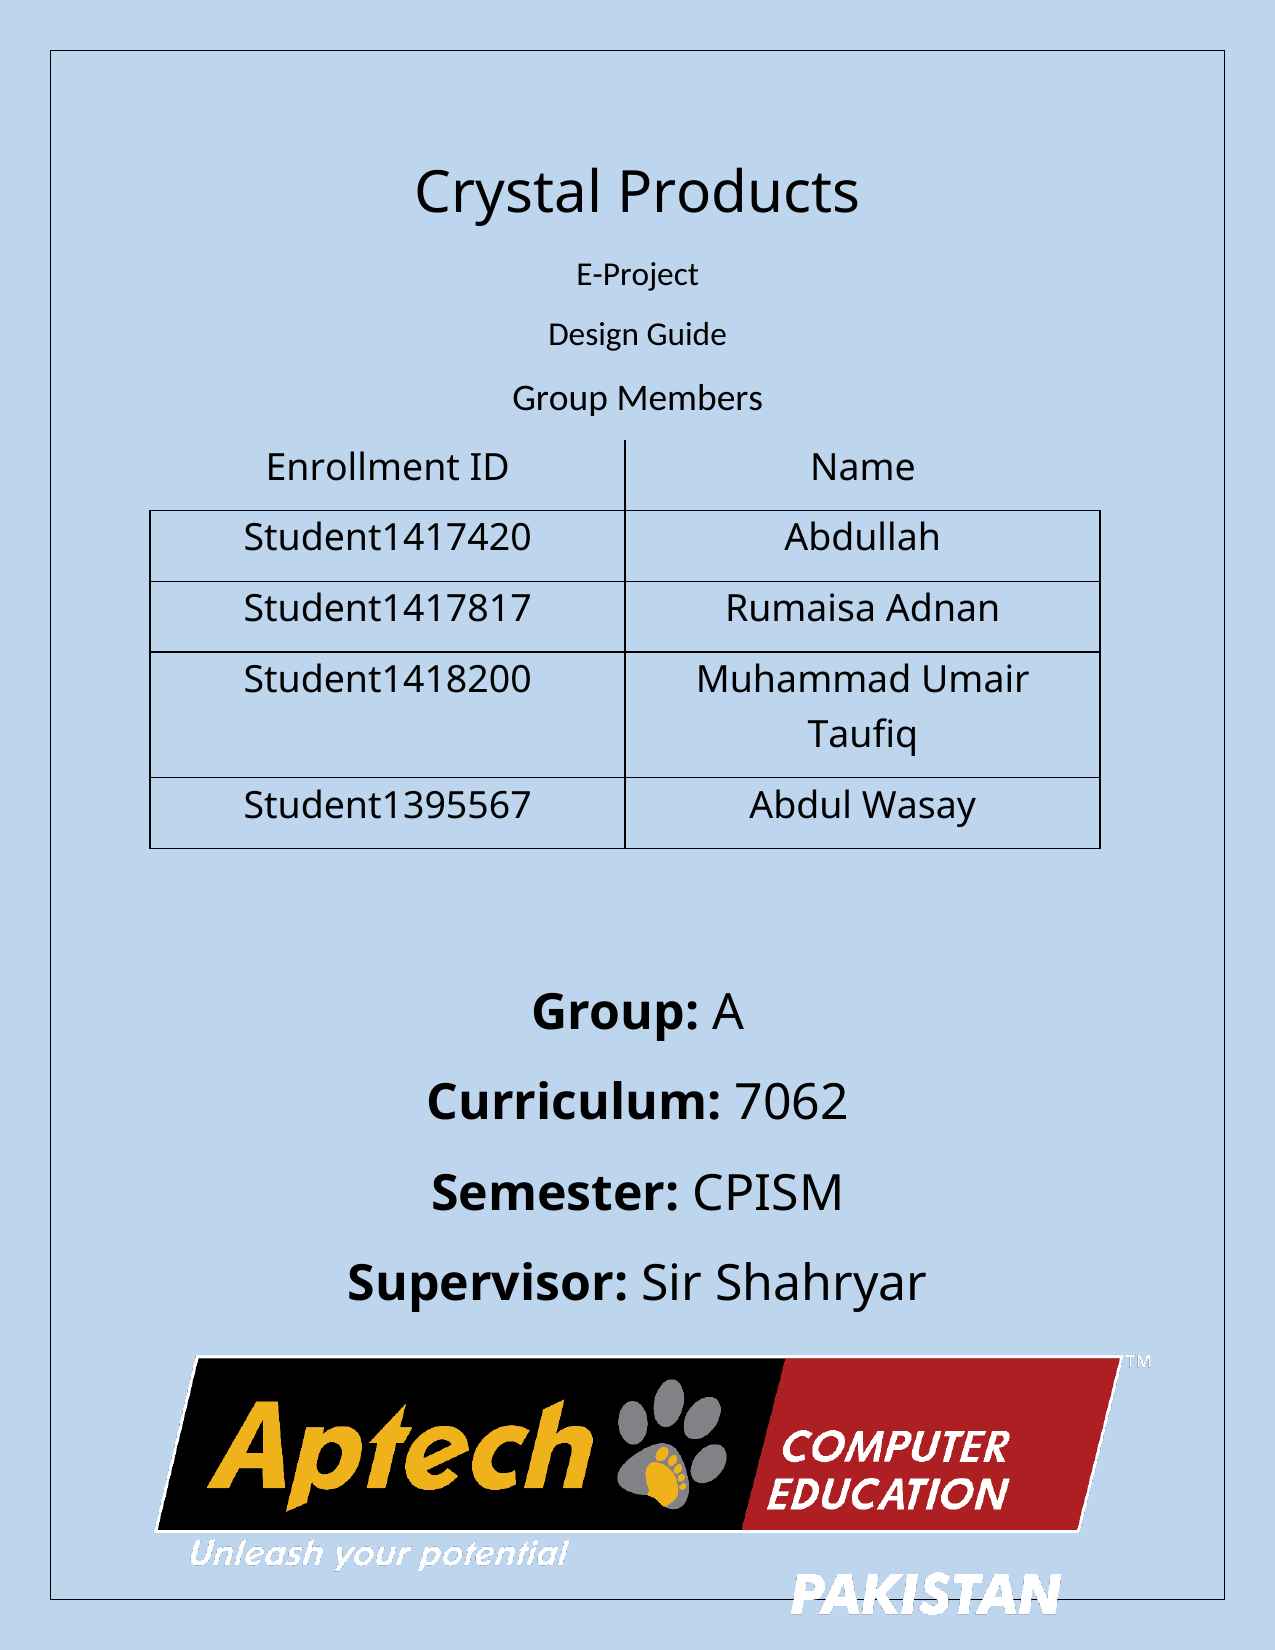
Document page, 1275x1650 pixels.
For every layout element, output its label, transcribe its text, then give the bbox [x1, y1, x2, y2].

table_cell Abdullah [626, 511, 1099, 581]
table_cell Student1395567 [151, 778, 624, 848]
text Curriculum: 7062 [150, 1066, 1125, 1134]
text Design Guide [150, 313, 1125, 354]
table_cell Student1418200 [151, 653, 624, 777]
picture [150, 1352, 1154, 1615]
table_cell Muhammad Umair Taufiq [626, 653, 1099, 777]
table_header Enrollment ID [150, 440, 624, 510]
text Semester: CPISM [150, 1157, 1125, 1225]
table_cell Student1417817 [151, 582, 624, 651]
text Supervisor: Sir Shahryar [150, 1247, 1125, 1315]
table_header Name [626, 440, 1100, 510]
text Group: A [150, 976, 1125, 1044]
table_cell Rumaisa Adnan [626, 582, 1099, 651]
text Group Members [150, 374, 1125, 419]
table_cell Abdul Wasay [626, 778, 1099, 848]
text E-Project [150, 252, 1125, 293]
table_cell Student1417420 [151, 511, 624, 581]
text Crystal Products [150, 150, 1125, 229]
